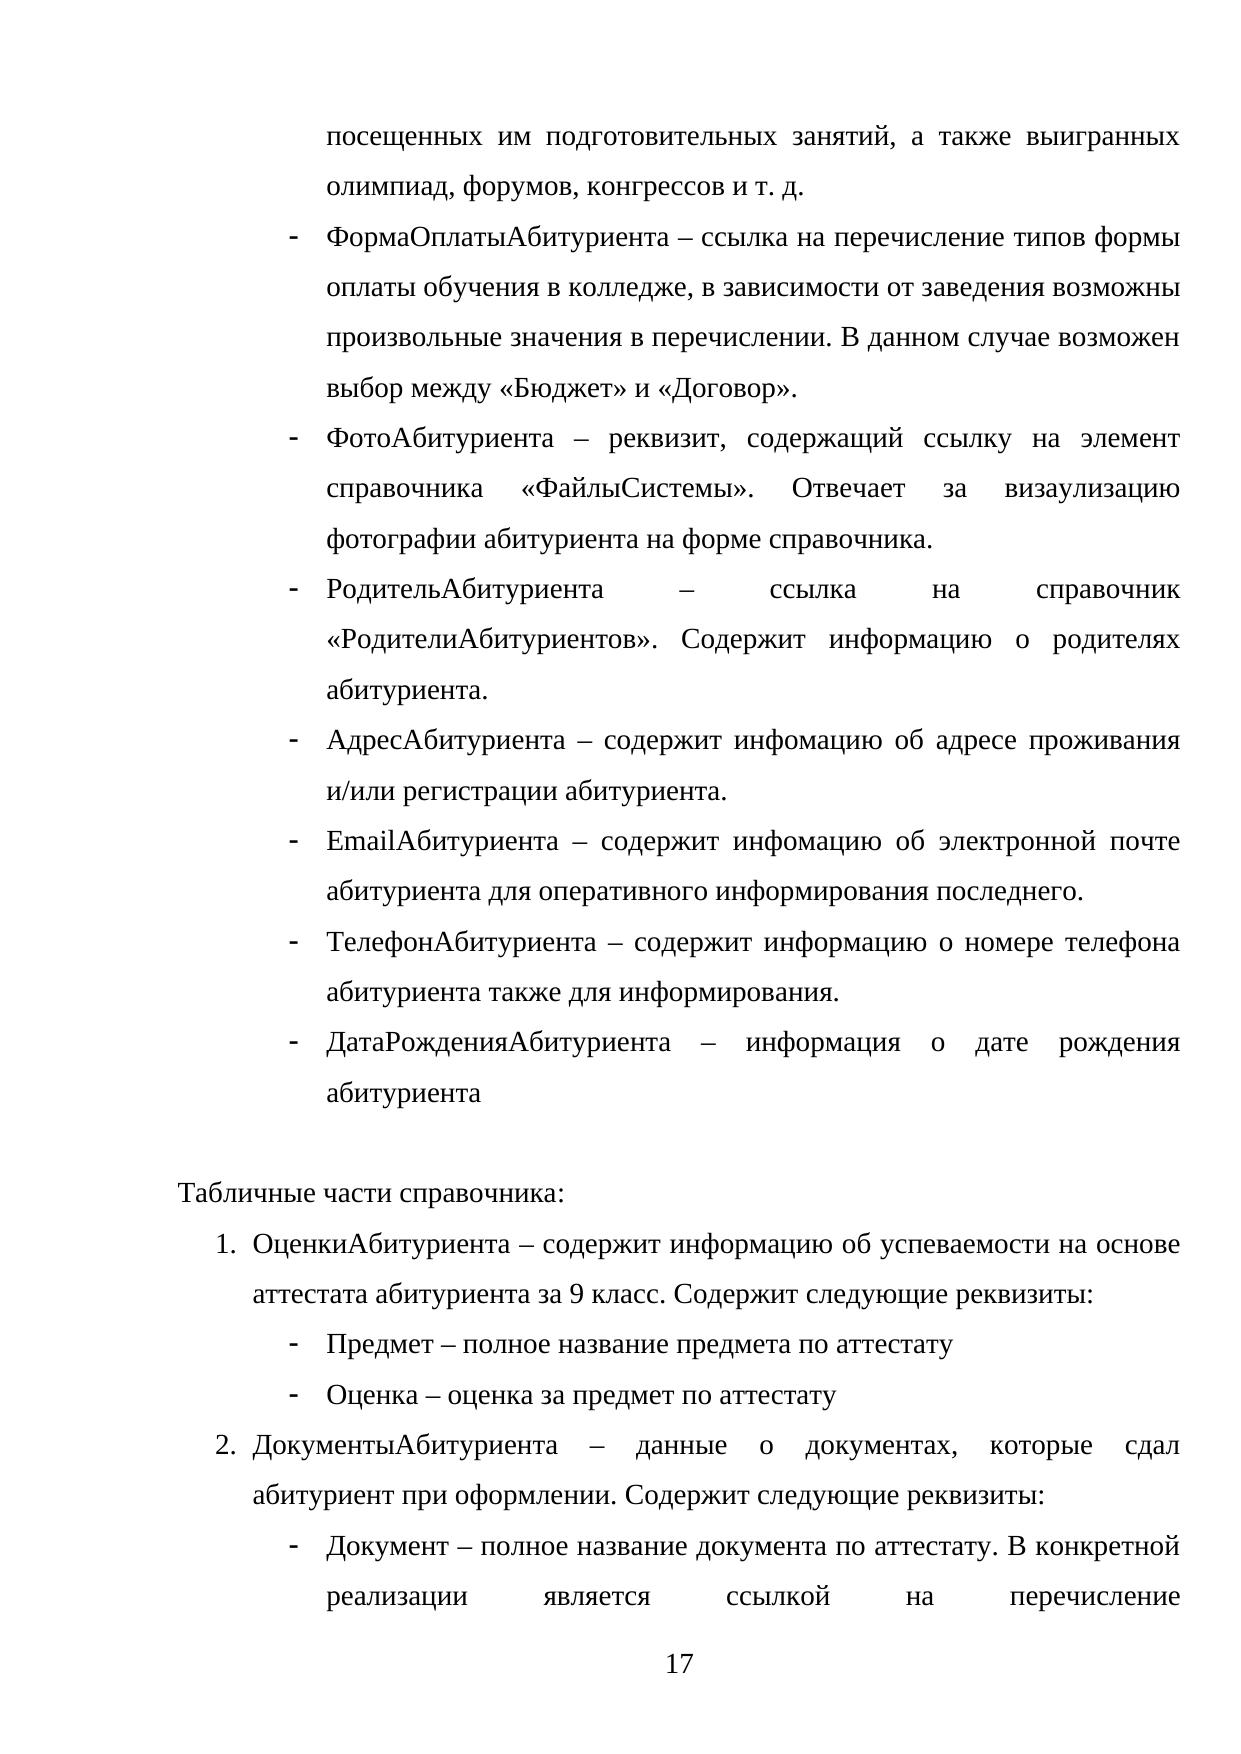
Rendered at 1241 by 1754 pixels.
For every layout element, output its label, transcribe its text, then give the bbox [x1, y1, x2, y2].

list ФотоАбитуриента – реквизит, содержащий ссылку на элемент справочника «ФайлыСистемы». Отвечает за визаулизацию фотографии абитуриента на форме справочника. [288, 420, 1181, 554]
list Предмет – полное название предмета по аттестату [288, 1326, 1181, 1360]
list ТелефонАбитуриента – содержит информацию о номере телефона абитуриента также для информирования. [288, 924, 1181, 1008]
list РодительАбитуриента – ссылка на справочник «РодителиАбитуриентов». Содержит информацию о родителях абитуриента. [288, 571, 1181, 705]
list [288, 1528, 1181, 1612]
list Оценка – оценка за предмет по аттестату [288, 1377, 1181, 1410]
list EmailАбитуриента – содержит инфомацию об электронной почте абитуриента для оперативного информирования последнего. [288, 823, 1181, 907]
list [288, 118, 1181, 202]
list АдресАбитуриента – содержит инфомацию об адресе проживания и/или регистрации абитуриента. [288, 722, 1181, 806]
list ДокументыАбитуриента – данные о документах, которые сдал абитуриент при оформлении. Содержит следующие реквизиты: [215, 1427, 1181, 1511]
text Табличные части справочника: [177, 1175, 1181, 1209]
list ОценкиАбитуриента – содержит информацию об успеваемости на основе аттестата абитуриента за 9 класс. Содержит следующие реквизиты: [215, 1226, 1181, 1309]
list ФормаОплатыАбитуриента – ссылка на перечисление типов формы оплаты обучения в колледже, в зависимости от заведения возможны произвольные значения в перечислении. В данном случае возможен выбор между «Бюджет» и «Договор». [288, 219, 1181, 403]
list ДатаРожденияАбитуриента – информация о дате рождения абитуриента [288, 1024, 1181, 1108]
